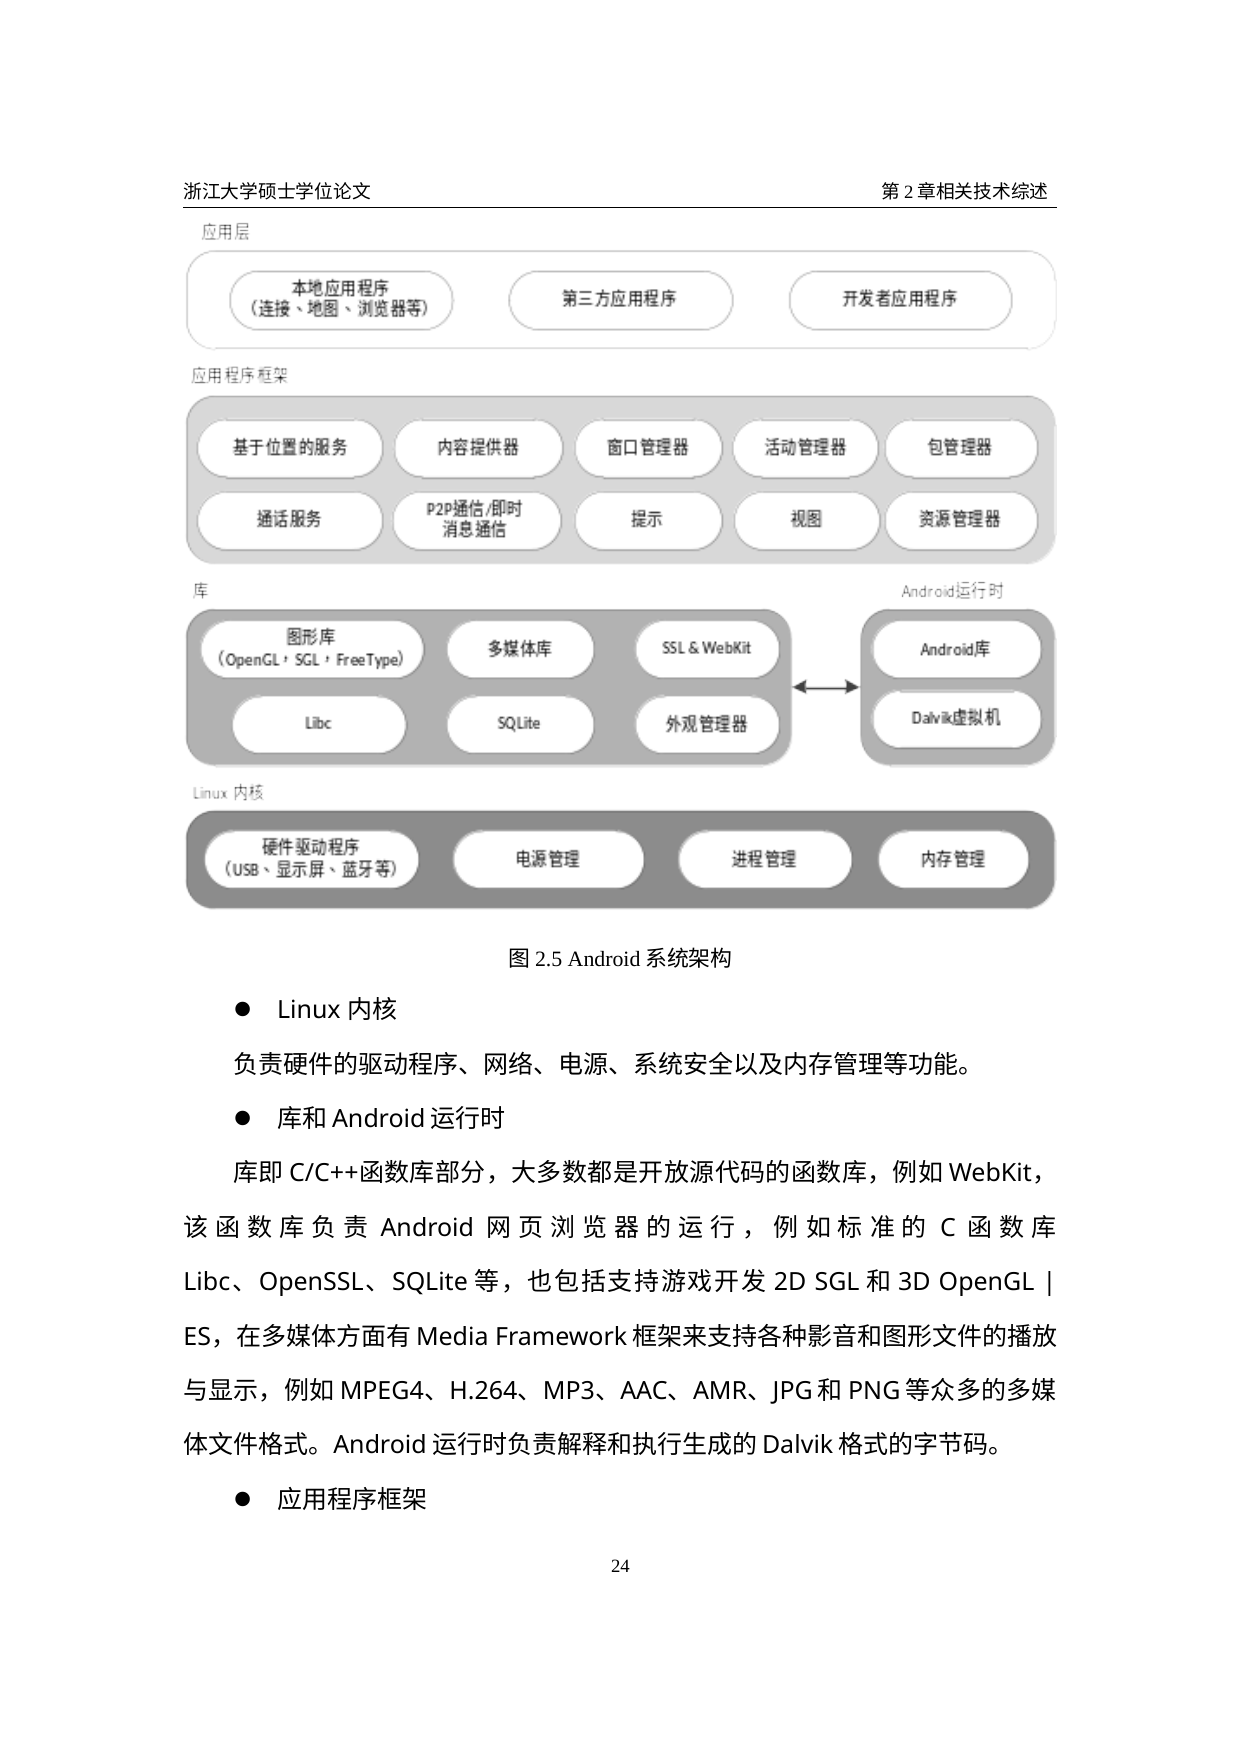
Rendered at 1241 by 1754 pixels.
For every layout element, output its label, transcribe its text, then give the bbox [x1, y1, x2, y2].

list 库和Android运行时 [233, 1098, 1057, 1135]
text 库即C/C++函数库部分，大多数都是开放源代码的函数库，例如WebKit，该函数库负责Android网页浏览器的运行，例如标准的C函数库Libc、OpenSSL、SQLite等，也包括支持游戏开发2D SGL和3D OpenGL | ES，在多媒体方面有Media Framework框架来支持各种影音和图形文件的播放与显示，例如MPEG4、H.264、MP3、AAC、AMR、JPG和PNG等众多的多媒体文件格式。Android运行时负责解释和执行生成的Dalvik格式的字节码。 [183, 1153, 1057, 1461]
text 负责硬件的驱动程序、网络、电源、系统安全以及内存管理等功能。 [183, 1044, 1057, 1080]
list 应用程序框架 [233, 1479, 1057, 1515]
text 图 2.5 Android系统架构 [183, 941, 1057, 973]
list Linux 内核 [233, 990, 1057, 1026]
